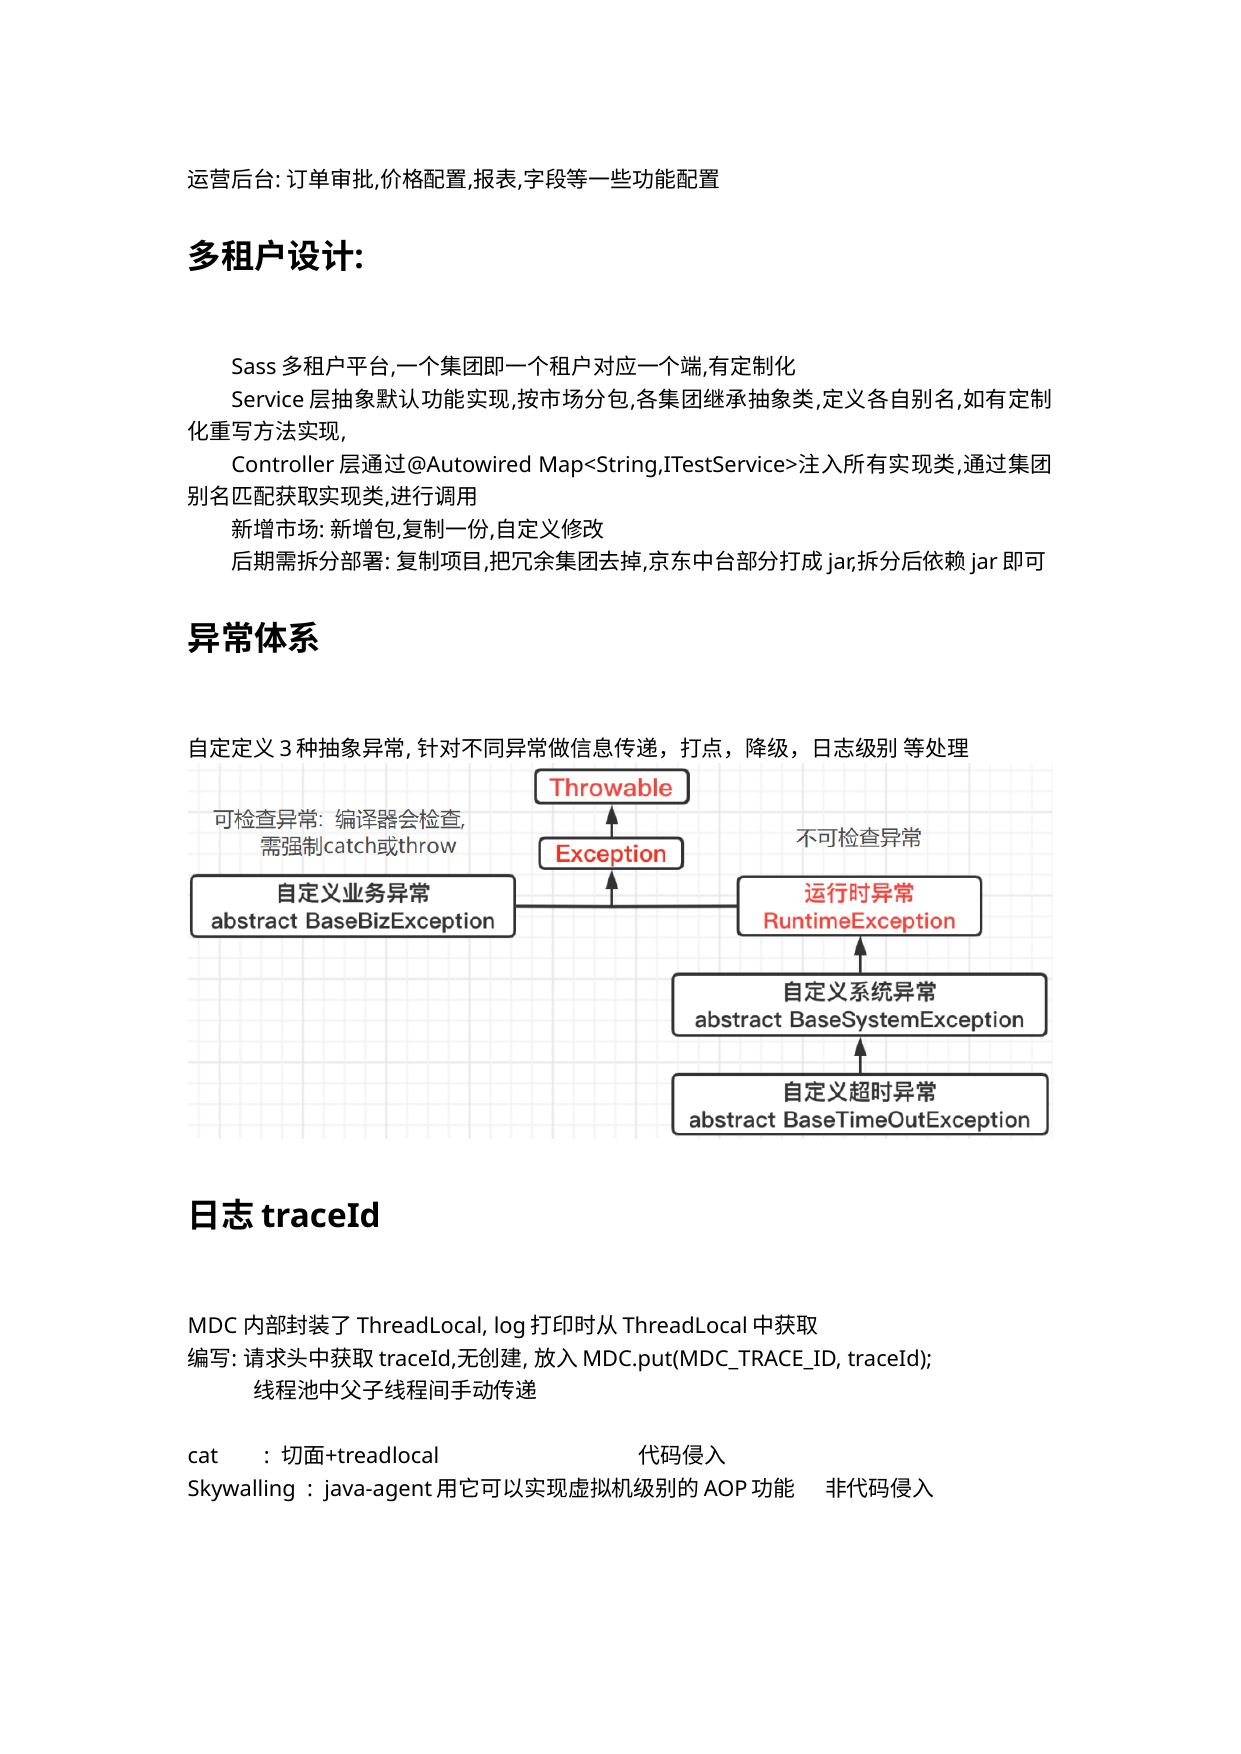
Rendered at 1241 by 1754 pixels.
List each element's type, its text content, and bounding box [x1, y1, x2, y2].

text Service层抽象默认功能实现,按市场分包,各集团继承抽象类,定义各自别名,如有定制化重写方法实现, [187, 381, 1053, 446]
text 运营后台: 订单审批,价格配置,报表,字段等一些功能配置 [187, 162, 1053, 194]
picture [187, 763, 1053, 1139]
text 自定定义3种抽象异常, 针对不同异常做信息传递，打点，降级，日志级别 等处理 [187, 731, 1053, 763]
text 线程池中父子线程间手动传递 [187, 1373, 1053, 1405]
text MDC 内部封装了ThreadLocal, log打印时从ThreadLocal中获取 [187, 1308, 1053, 1340]
text Controller层通过@Autowired Map<String,ITestService>注入所有实现类,通过集团别名匹配获取实现类,进行调用 [187, 446, 1053, 511]
text Skywalling : java-agent用它可以实现虚拟机级别的AOP功能 非代码侵入 [187, 1470, 1053, 1503]
subtitle 日志traceId [187, 1180, 1053, 1245]
text 后期需拆分部署: 复制项目,把冗余集团去掉,京东中台部分打成jar,拆分后依赖jar即可 [187, 544, 1053, 576]
text 编写: 请求头中获取traceId,无创建, 放入MDC.put(MDC_TRACE_ID, traceId); [187, 1340, 1053, 1373]
text cat : 切面+treadlocal 代码侵入 [187, 1438, 1053, 1470]
text 新增市场: 新增包,复制一份,自定义修改 [187, 511, 1053, 544]
subtitle 异常体系 [187, 603, 1053, 668]
subtitle 多租户设计: [187, 222, 1053, 287]
text Sass多租户平台,一个集团即一个租户对应一个端,有定制化 [187, 349, 1053, 381]
